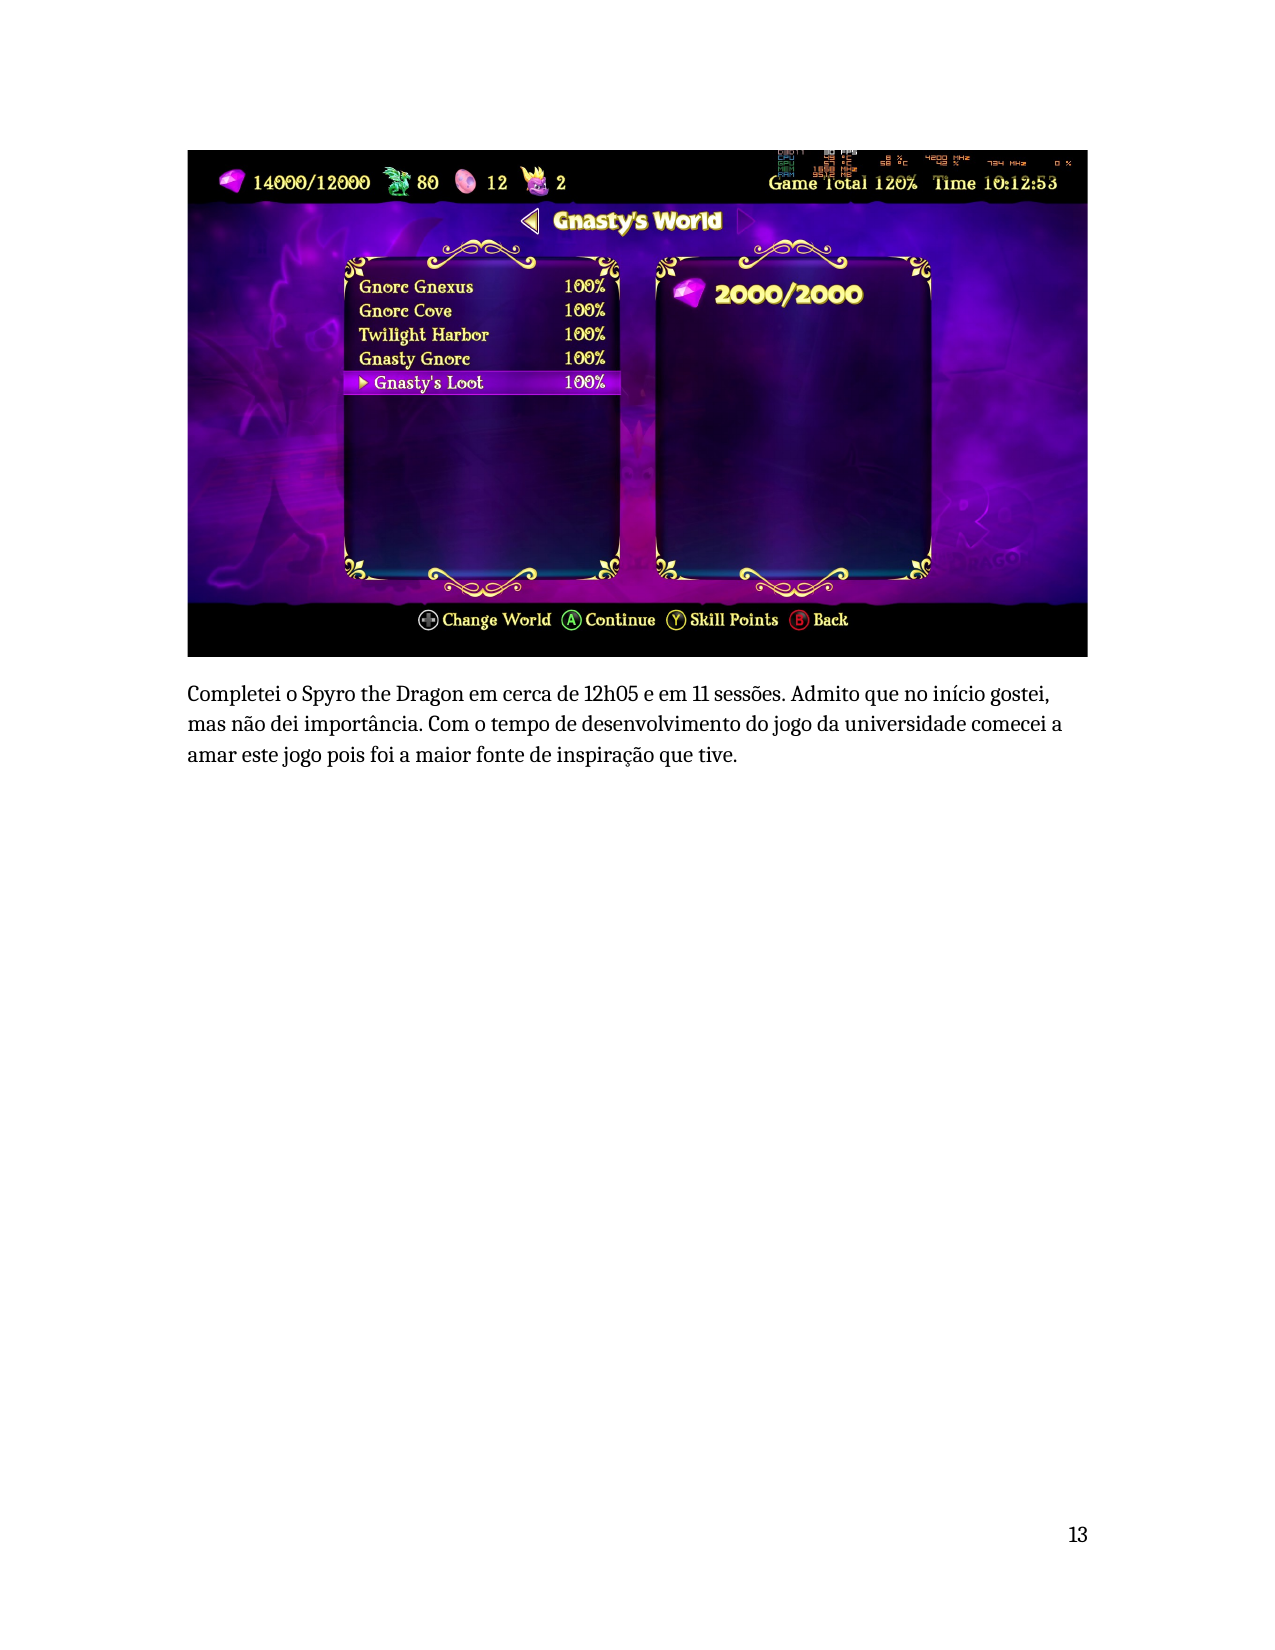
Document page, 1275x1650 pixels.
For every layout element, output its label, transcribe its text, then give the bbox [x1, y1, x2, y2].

text Completei o Spyro the Dragon em cerca de 12h05 e em 11 sessões. Admito que no início gostei, mas não dei importância. Com o tempo de desenvolvimento do jogo da universidade comecei a amar este jogo pois foi a maior fonte de inspiração que tive. [187, 681, 1087, 768]
picture [187, 150, 1088, 657]
